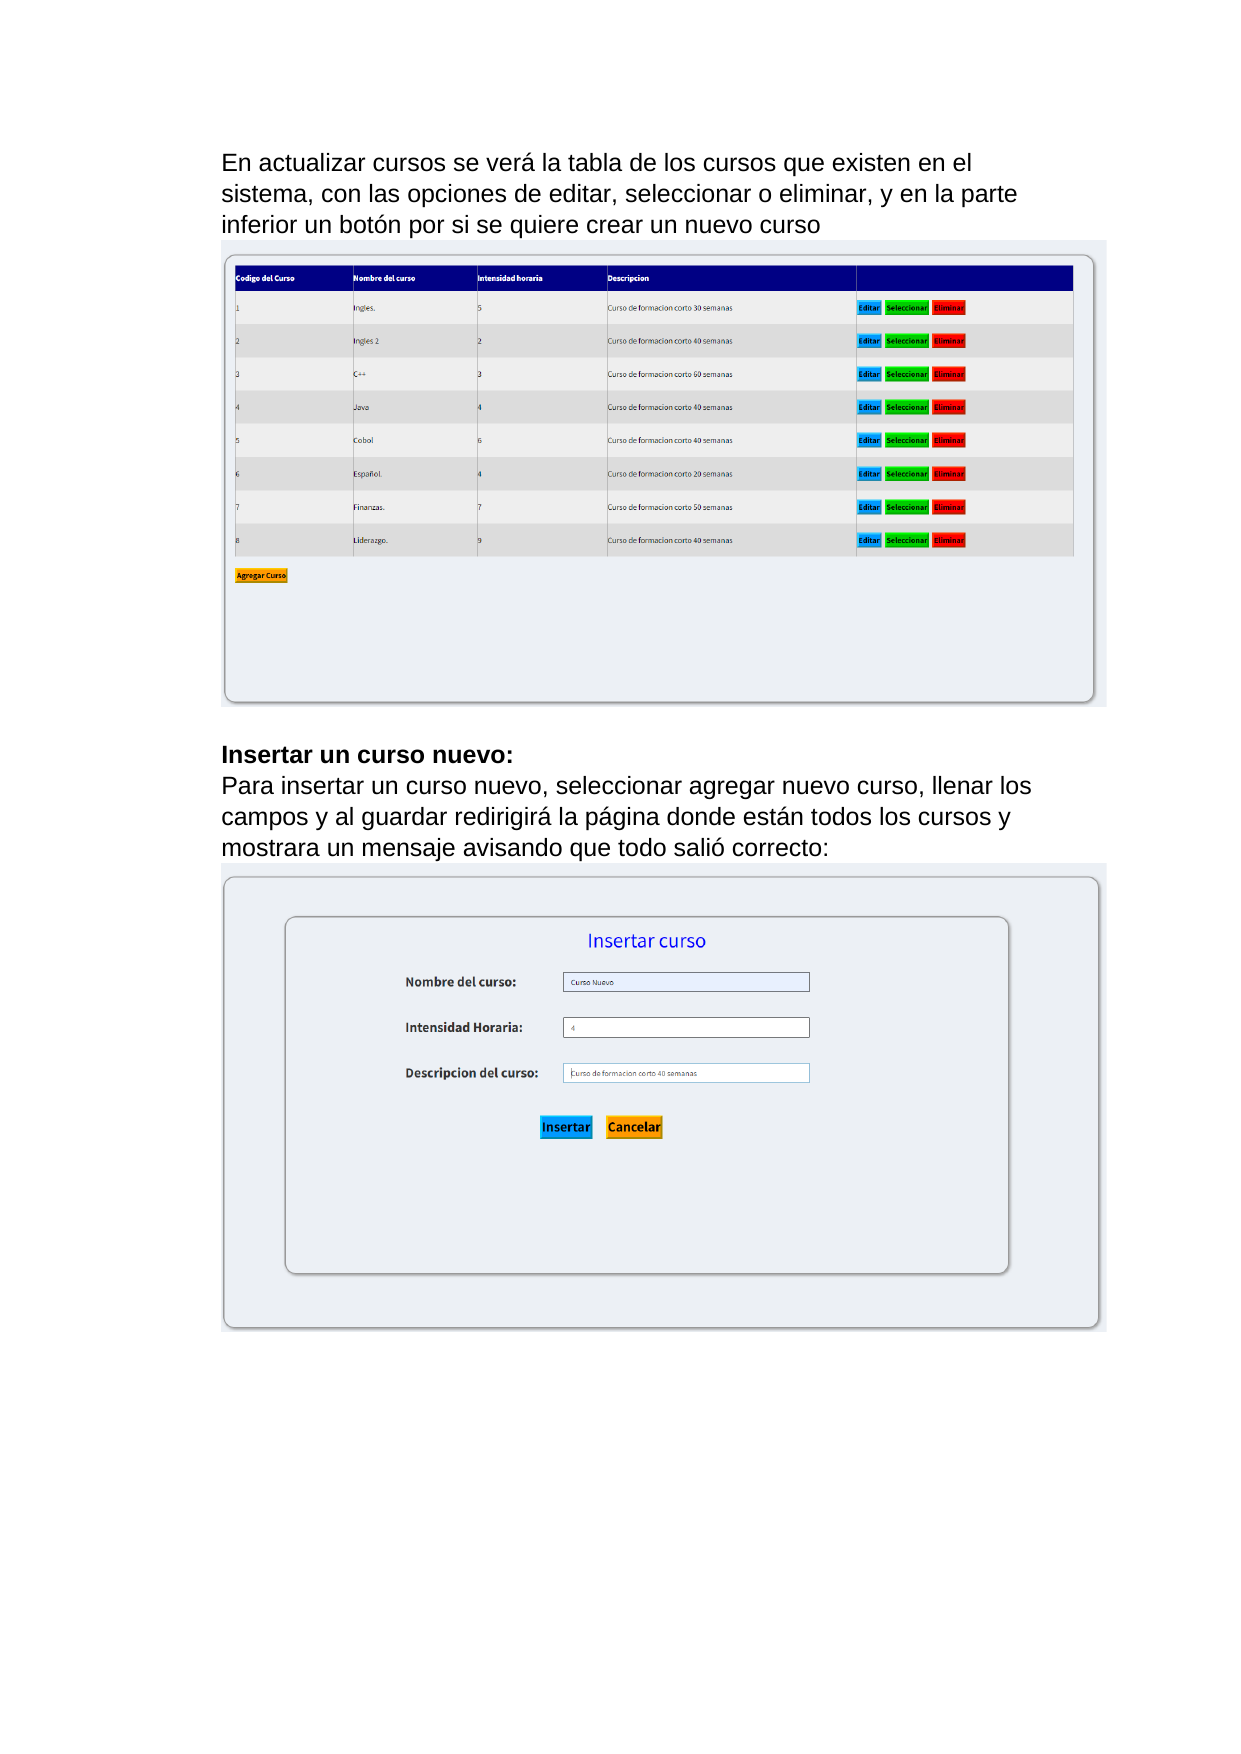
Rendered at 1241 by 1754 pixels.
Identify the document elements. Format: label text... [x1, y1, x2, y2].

list Insertar un curso nuevo: [221, 740, 1063, 768]
list Para insertar un curso nuevo, seleccionar agregar nuevo curso, llenar los campos y al guardar redirigirá la página donde están todos los cursos y mostrara un mensaje avisando que todo salió correcto: [221, 771, 1063, 862]
picture [221, 863, 1107, 1332]
list En actualizar cursos se verá la tabla de los cursos que existen en el sistema, con las opciones de editar, seleccionar o eliminar, y en la parte inferior un botón por si se quiere crear un nuevo curso [221, 148, 1063, 238]
picture [221, 240, 1107, 707]
